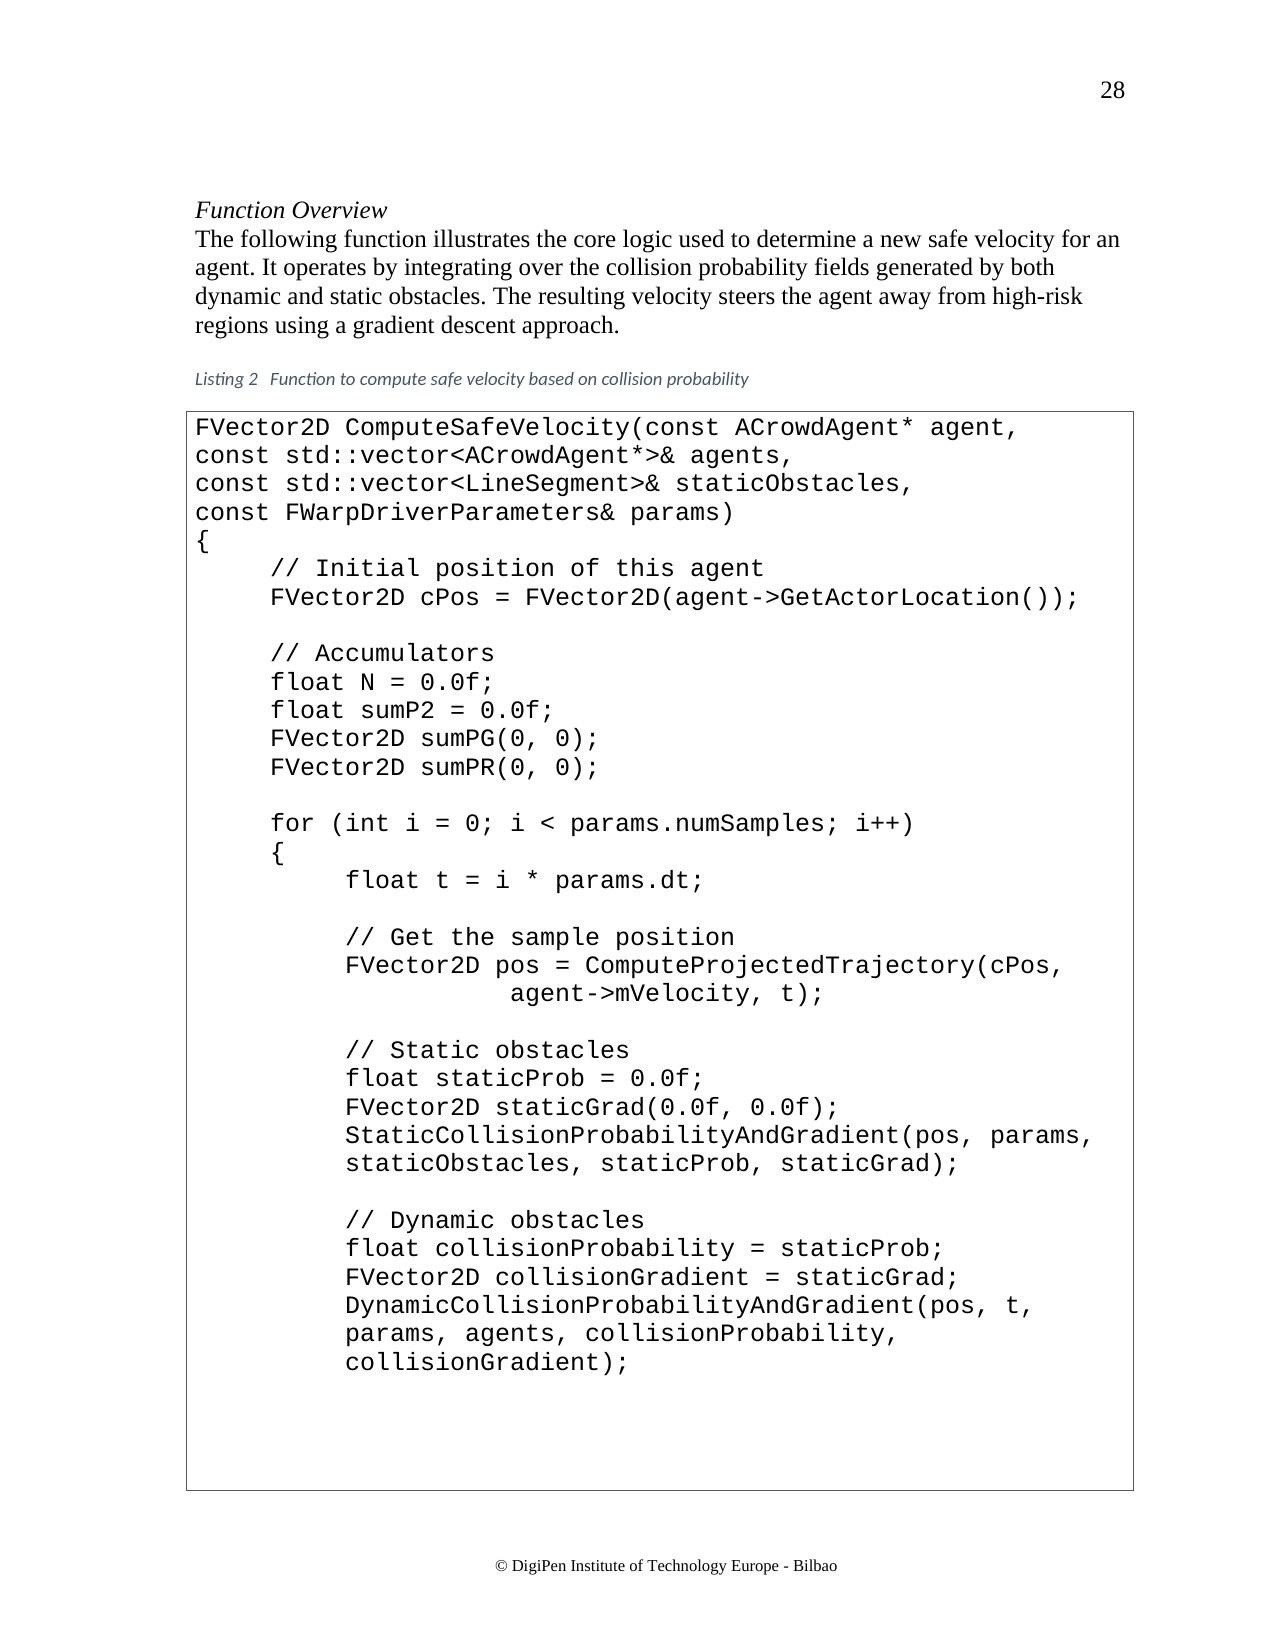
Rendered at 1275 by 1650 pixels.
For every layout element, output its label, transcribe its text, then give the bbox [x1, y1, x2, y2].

text FVector2D cPos = FVector2D(agent->GetActorLocation()); [195, 584, 1125, 613]
text // Accumulators [195, 641, 1125, 669]
text // Initial position of this agent [195, 556, 1125, 584]
text { [195, 839, 1125, 868]
text FVector2D ComputeSafeVelocity(const ACrowdAgent* agent, [187, 412, 1133, 443]
text const std::vector<LineSegment>& staticObstacles, [195, 471, 1125, 499]
text FVector2D pos = ComputeProjectedTrajectory(cPos, agent->mVelocity, t); [195, 953, 1125, 1009]
text for (int i = 0; i < params.numSamples; i++) [195, 811, 1125, 839]
text FVector2D staticGrad(0.0f, 0.0f); [195, 1094, 1125, 1123]
text StaticCollisionProbabilityAndGradient(pos, params, staticObstacles, staticProb, staticGrad); [195, 1123, 1125, 1179]
text float staticProb = 0.0f; [195, 1066, 1125, 1094]
text DynamicCollisionProbabilityAndGradient(pos, t, params, agents, collisionProbability, collisionGradient); [195, 1293, 1125, 1378]
text The following function illustrates the core logic used to determine a new safe velocity for an agent. It operates by integrating over the collision probability fields generated by both dynamic and static obstacles. The resulting velocity steers the agent away from high-risk regions using a gradient descent approach. [195, 224, 1125, 339]
text float N = 0.0f; [195, 669, 1125, 698]
text // Get the sample position [195, 924, 1125, 953]
text FVector2D collisionGradient = staticGrad; [195, 1264, 1125, 1293]
text const FWarpDriverParameters& params) [195, 499, 1125, 528]
text { [195, 528, 1125, 556]
text float t = i * params.dt; [195, 868, 1125, 896]
text // Static obstacles [195, 1038, 1125, 1066]
text float collisionProbability = staticProb; [195, 1236, 1125, 1264]
text float sumP2 = 0.0f; [195, 698, 1125, 726]
text Listing 2 Function to compute safe velocity based on collision probability [195, 367, 1125, 390]
text FVector2D sumPG(0, 0); [195, 726, 1125, 754]
text // Dynamic obstacles [195, 1208, 1125, 1236]
text FVector2D sumPR(0, 0); [195, 754, 1125, 783]
text const std::vector<ACrowdAgent*>& agents, [195, 443, 1125, 471]
subtitle Function Overview [195, 195, 1125, 224]
